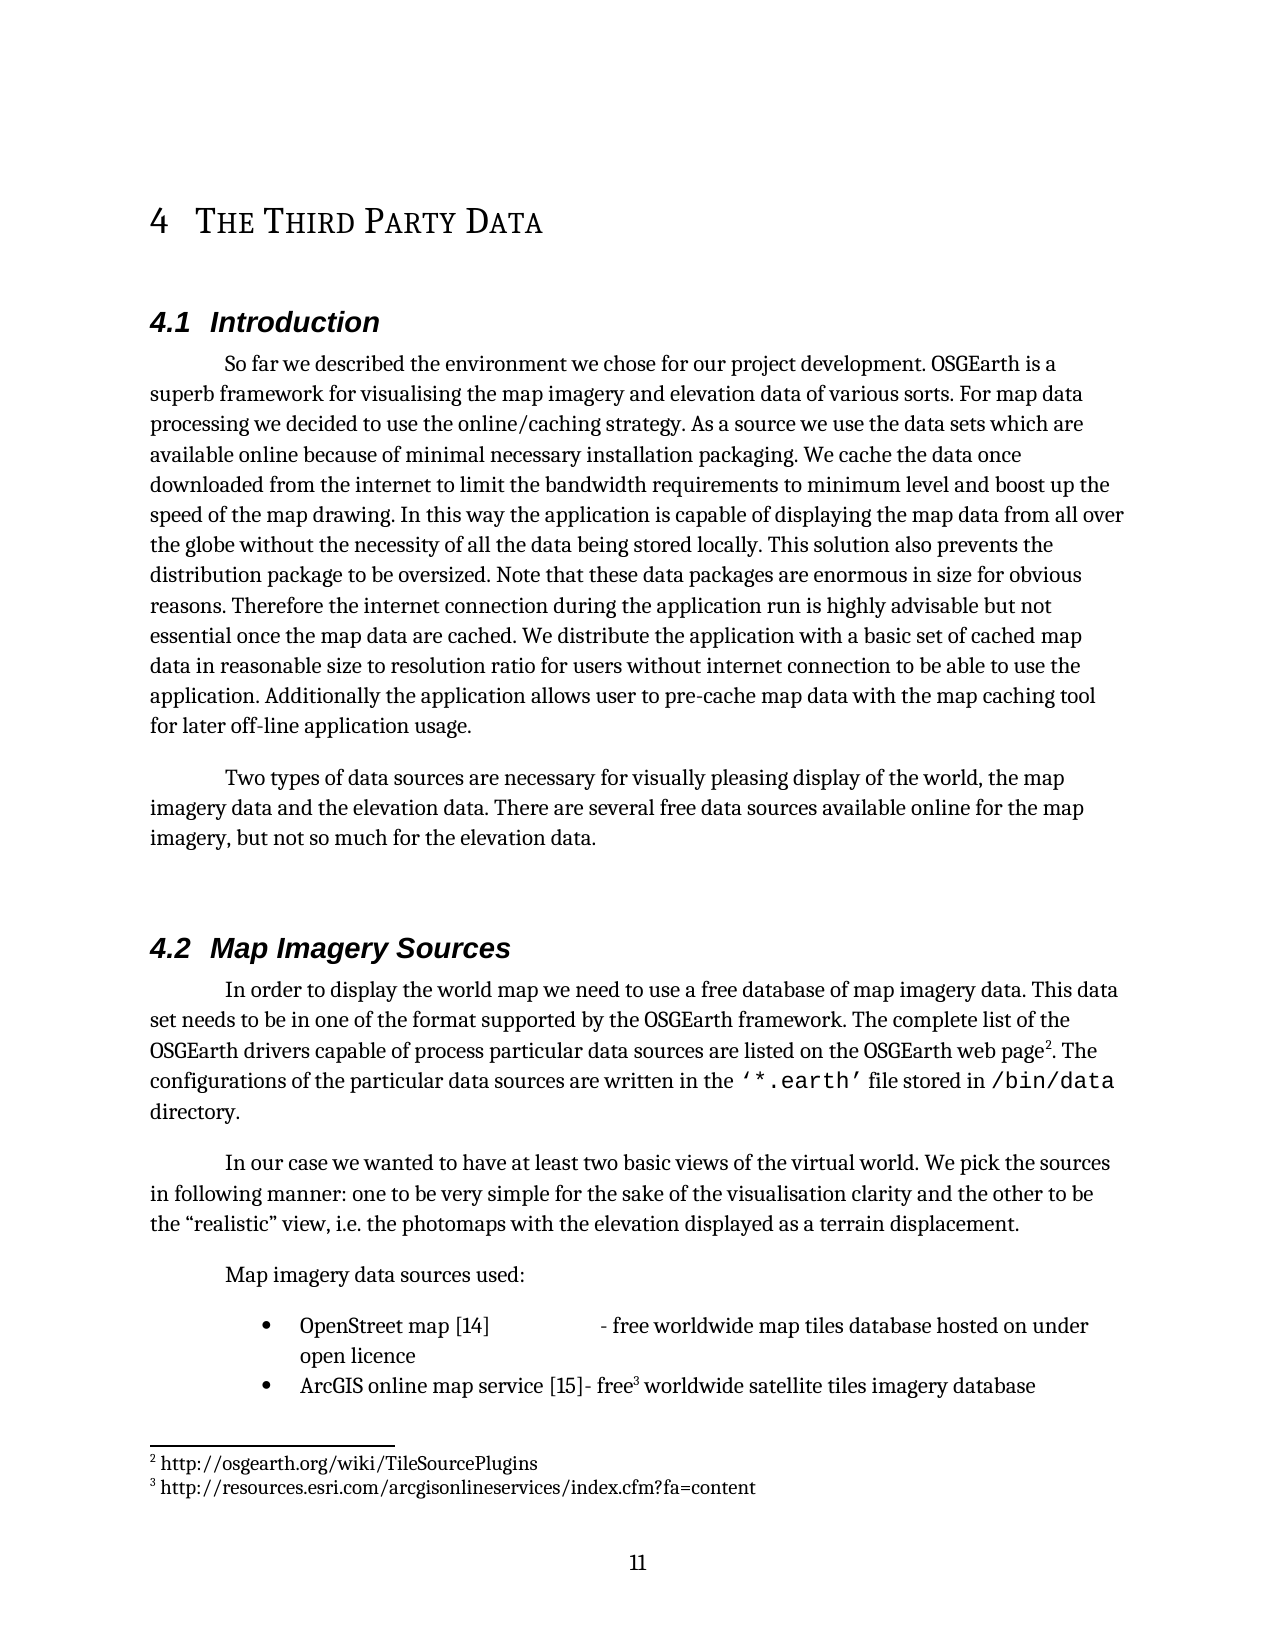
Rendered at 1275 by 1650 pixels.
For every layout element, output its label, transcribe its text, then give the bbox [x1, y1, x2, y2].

text In order to display the world map we need to use a free database of map imagery data. This data set needs to be in one of the format supported by the OSGEarth framework. The complete list of the OSGEarth drivers capable of process particular data sources are listed on the OSGEarth web page. The configurations of the particular data sources are written in the ‘*.earth’ file stored in /bin/data directory. [150, 977, 1125, 1125]
text Map imagery data sources used: [150, 1262, 1125, 1288]
subtitle Map Imagery Sources [150, 931, 1125, 964]
list ArcGIS online map service- free worldwide satellite tiles imagery database [262, 1373, 1125, 1399]
text In our case we wanted to have at least two basic views of the virtual world. We pick the sources in following manner: one to be very simple for the sake of the visualisation clarity and the other to be the “realistic” view, i.e. the photomaps with the elevation displayed as a terrain displacement. [150, 1150, 1125, 1237]
subtitle Introduction [150, 305, 1125, 338]
list OpenStreet map - free worldwide map tiles database hosted on under open licence [262, 1313, 1125, 1369]
text So far we described the environment we chose for our project development. OSGEarth is a superb framework for visualising the map imagery and elevation data of various sorts. For map data processing we decided to use the online/caching strategy. As a source we use the data sets which are available online because of minimal necessary installation packaging. We cache the data once downloaded from the internet to limit the bandwidth requirements to minimum level and boost up the speed of the map drawing. In this way the application is capable of displaying the map data from all over the globe without the necessity of all the data being stored locally. This solution also prevents the distribution package to be oversized. Note that these data packages are enormous in size for obvious reasons. Therefore the internet connection during the application run is highly advisable but not essential once the map data are cached. We distribute the application with a basic set of cached map data in reasonable size to resolution ratio for users without internet connection to be able to use the application. Additionally the application allows user to pre-cache map data with the map caching tool for later off-line application usage. [150, 351, 1125, 740]
text Two types of data sources are necessary for visually pleasing display of the world, the map imagery data and the elevation data. There are several free data sources available online for the map imagery, but not so much for the elevation data. [150, 764, 1125, 851]
subtitle The Third Party Data [150, 200, 1125, 243]
